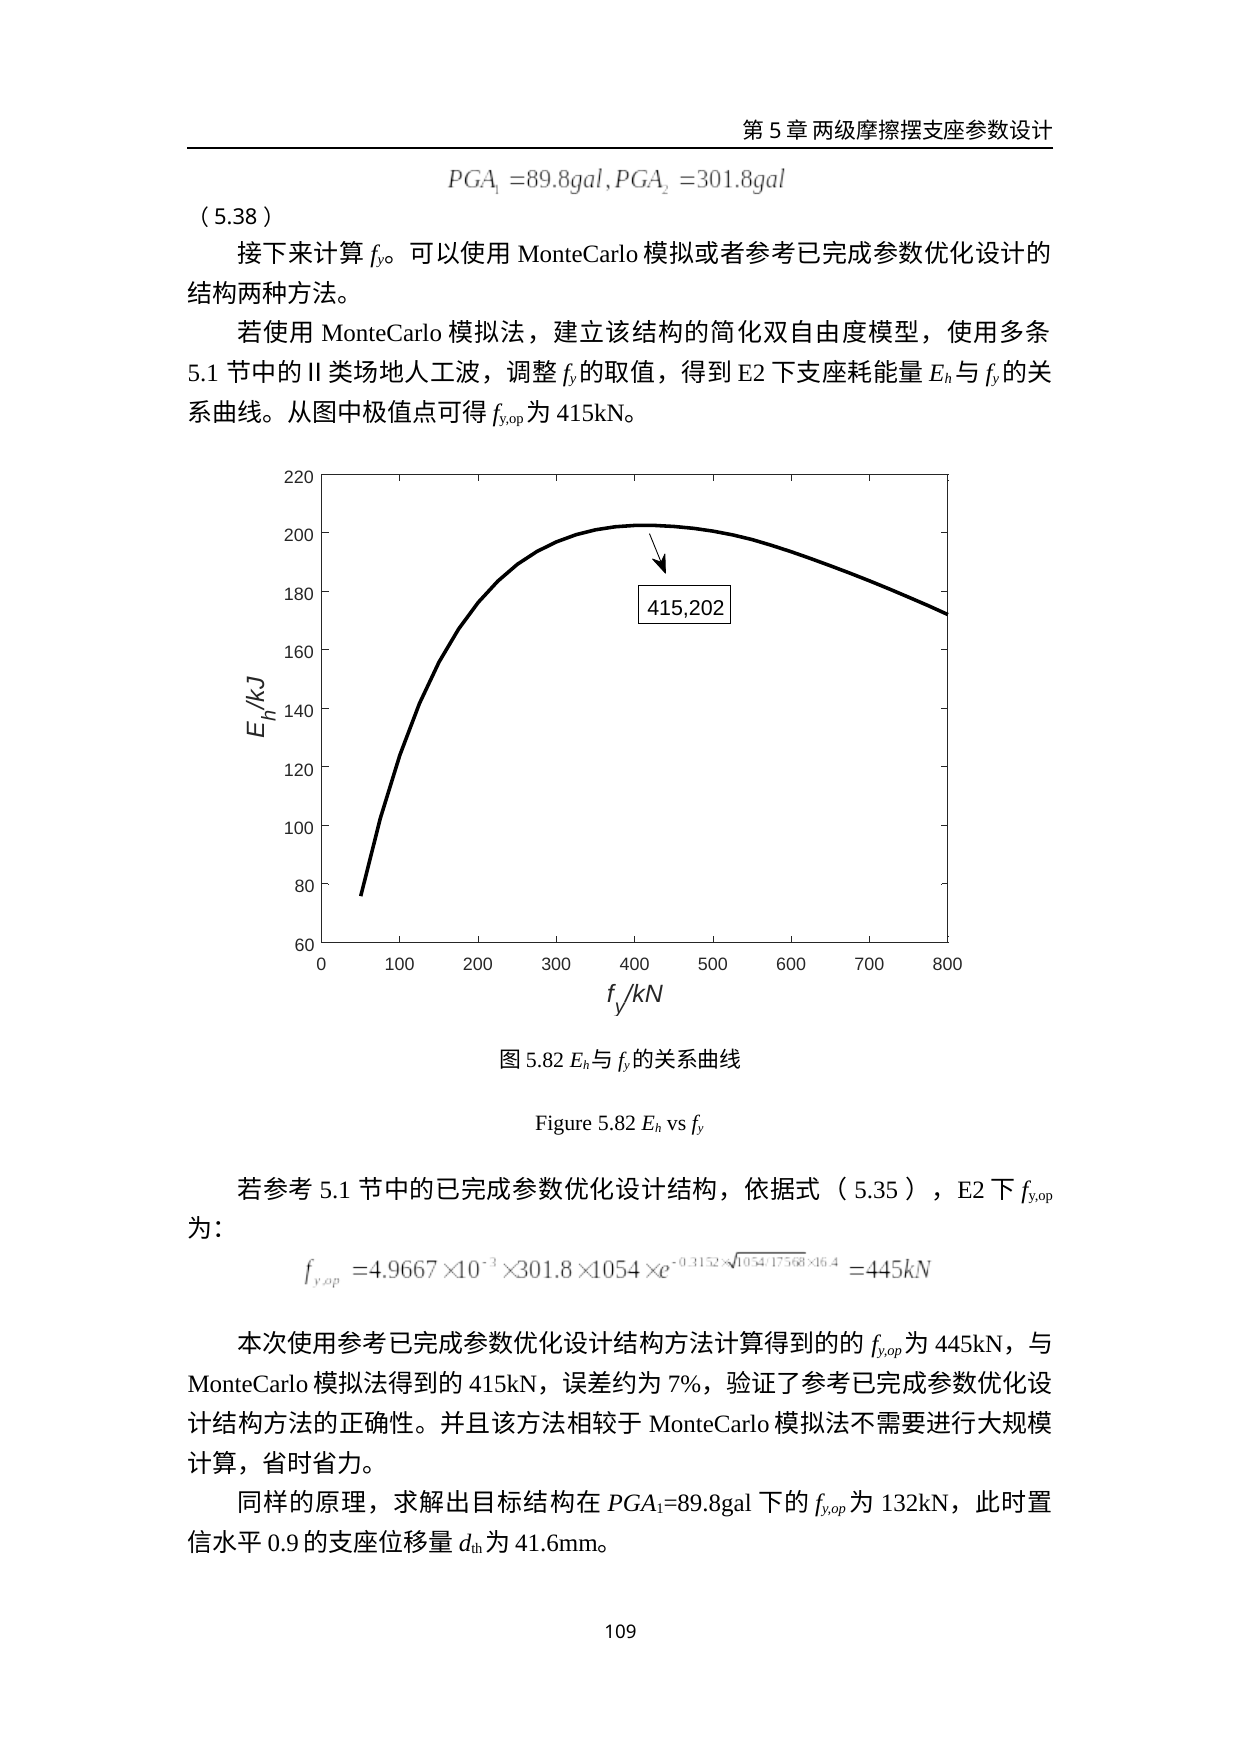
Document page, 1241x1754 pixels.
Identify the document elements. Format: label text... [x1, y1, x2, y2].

text 接下来计算fy。可以使用MonteCarlo模拟或者参考已完成参数优化设计的结构两种方法。 [187, 232, 1053, 311]
text 同样的原理，求解出目标结构在PGA1=89.8gal下的fy,op为132kN，此时置信水平0.9的支座位移量dth为41.6mm。 [187, 1481, 1053, 1560]
text 若使用MonteCarlo模拟法，建立该结构的简化双自由度模型，使用多条5.1 节中的Ⅱ类场地人工波，调整fy的取值，得到E2下支座耗能量Eh与fy的关系曲线。从图中极值点可得fy,op为415kN。 [187, 311, 1053, 430]
text 本次使用参考已完成参数优化设计结构方法计算得到的的fy,op为445kN，与MonteCarlo模拟法得到的415kN，误差约为7%，验证了参考已完成参数优化设计结构方法的正确性。并且该方法相较于MonteCarlo模拟法不需要进行大规模计算，省时省力。 [187, 1322, 1053, 1481]
